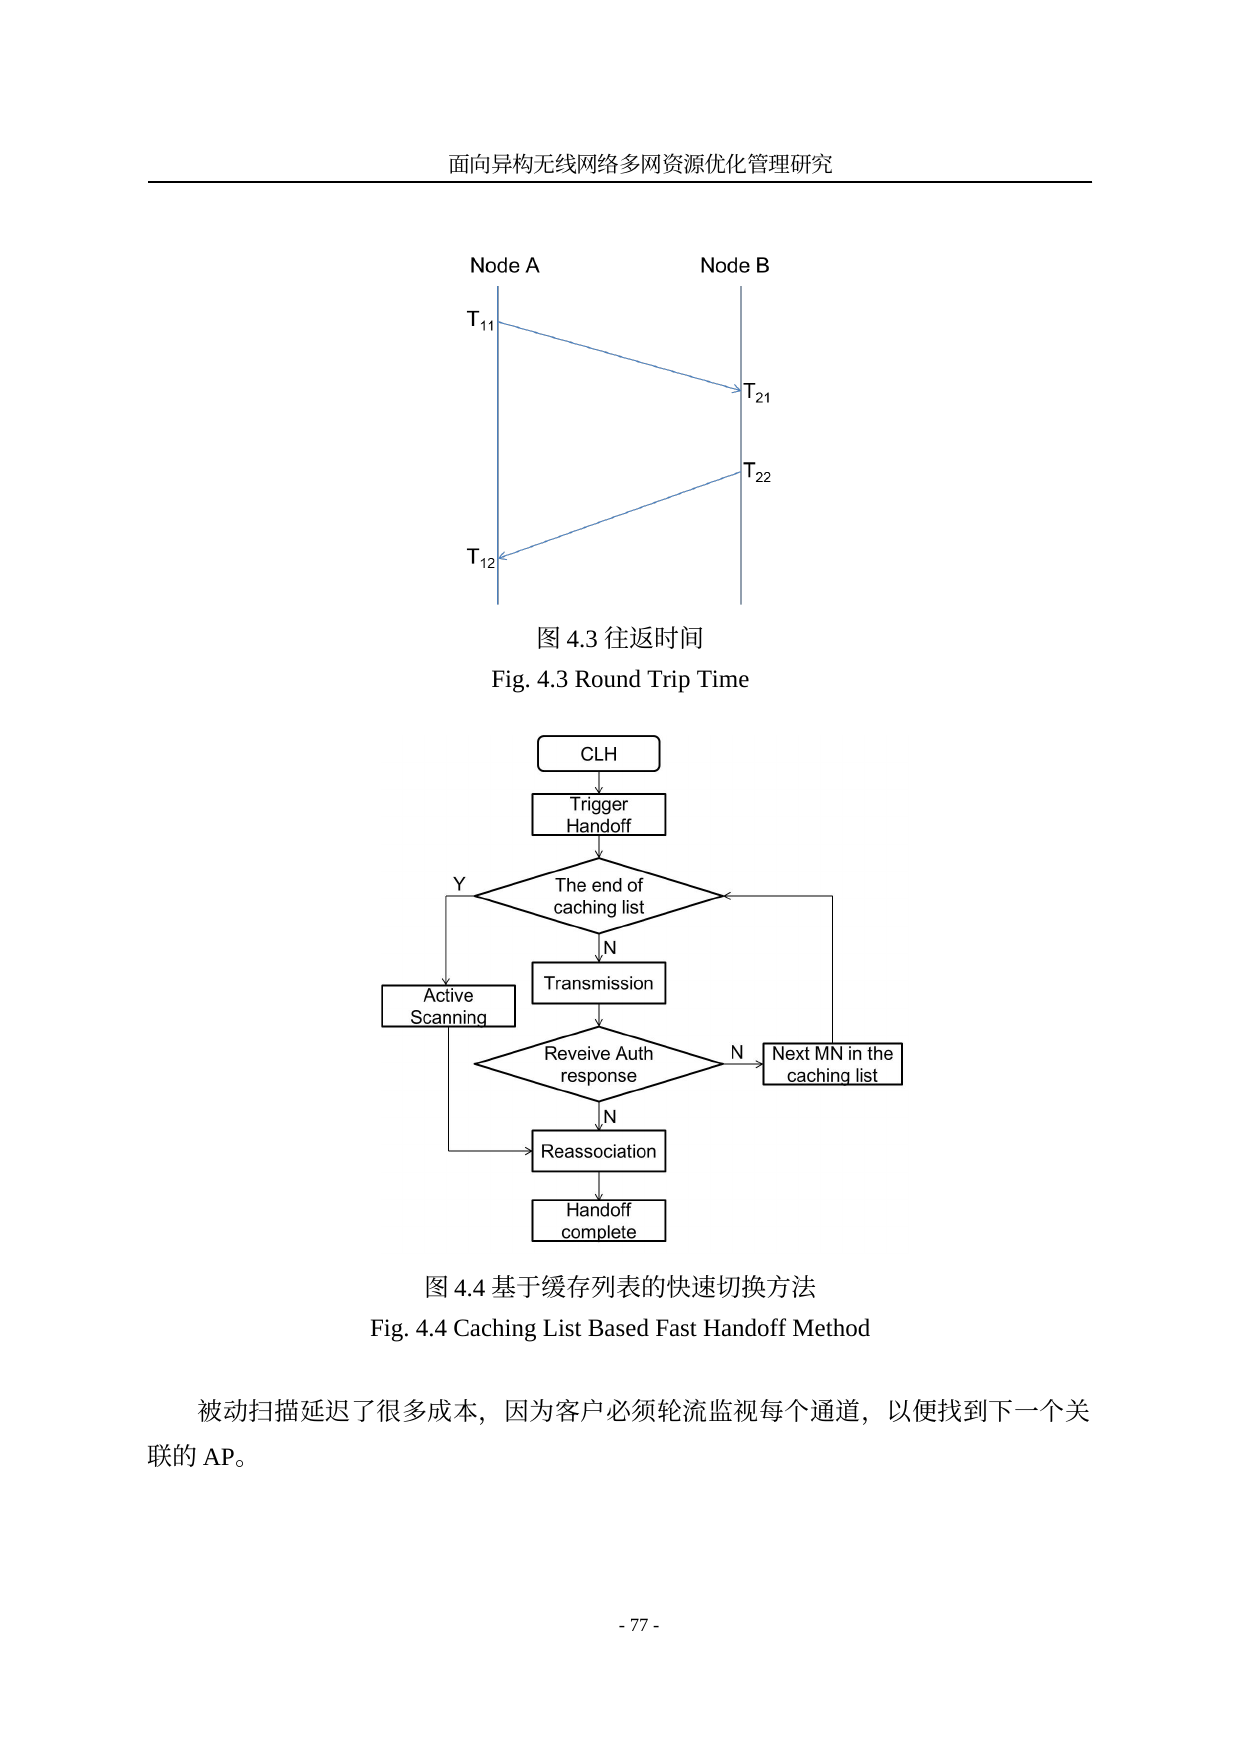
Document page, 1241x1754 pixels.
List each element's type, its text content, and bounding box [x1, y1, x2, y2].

text 被动扫描延迟了很多成本，因为客户必须轮流监视每个通道，以便找到下一个关联的AP。 [148, 1392, 1092, 1473]
text 图4.3 往返时间 [148, 619, 1092, 655]
text Fig. 4.3 Round Trip Time [148, 664, 1092, 692]
text Fig. 4.4 Caching List Based Fast Handoff Method [148, 1313, 1092, 1342]
picture [381, 735, 909, 1254]
picture [453, 245, 787, 605]
text 图4.4 基于缓存列表的快速切换方法 [148, 1268, 1092, 1304]
